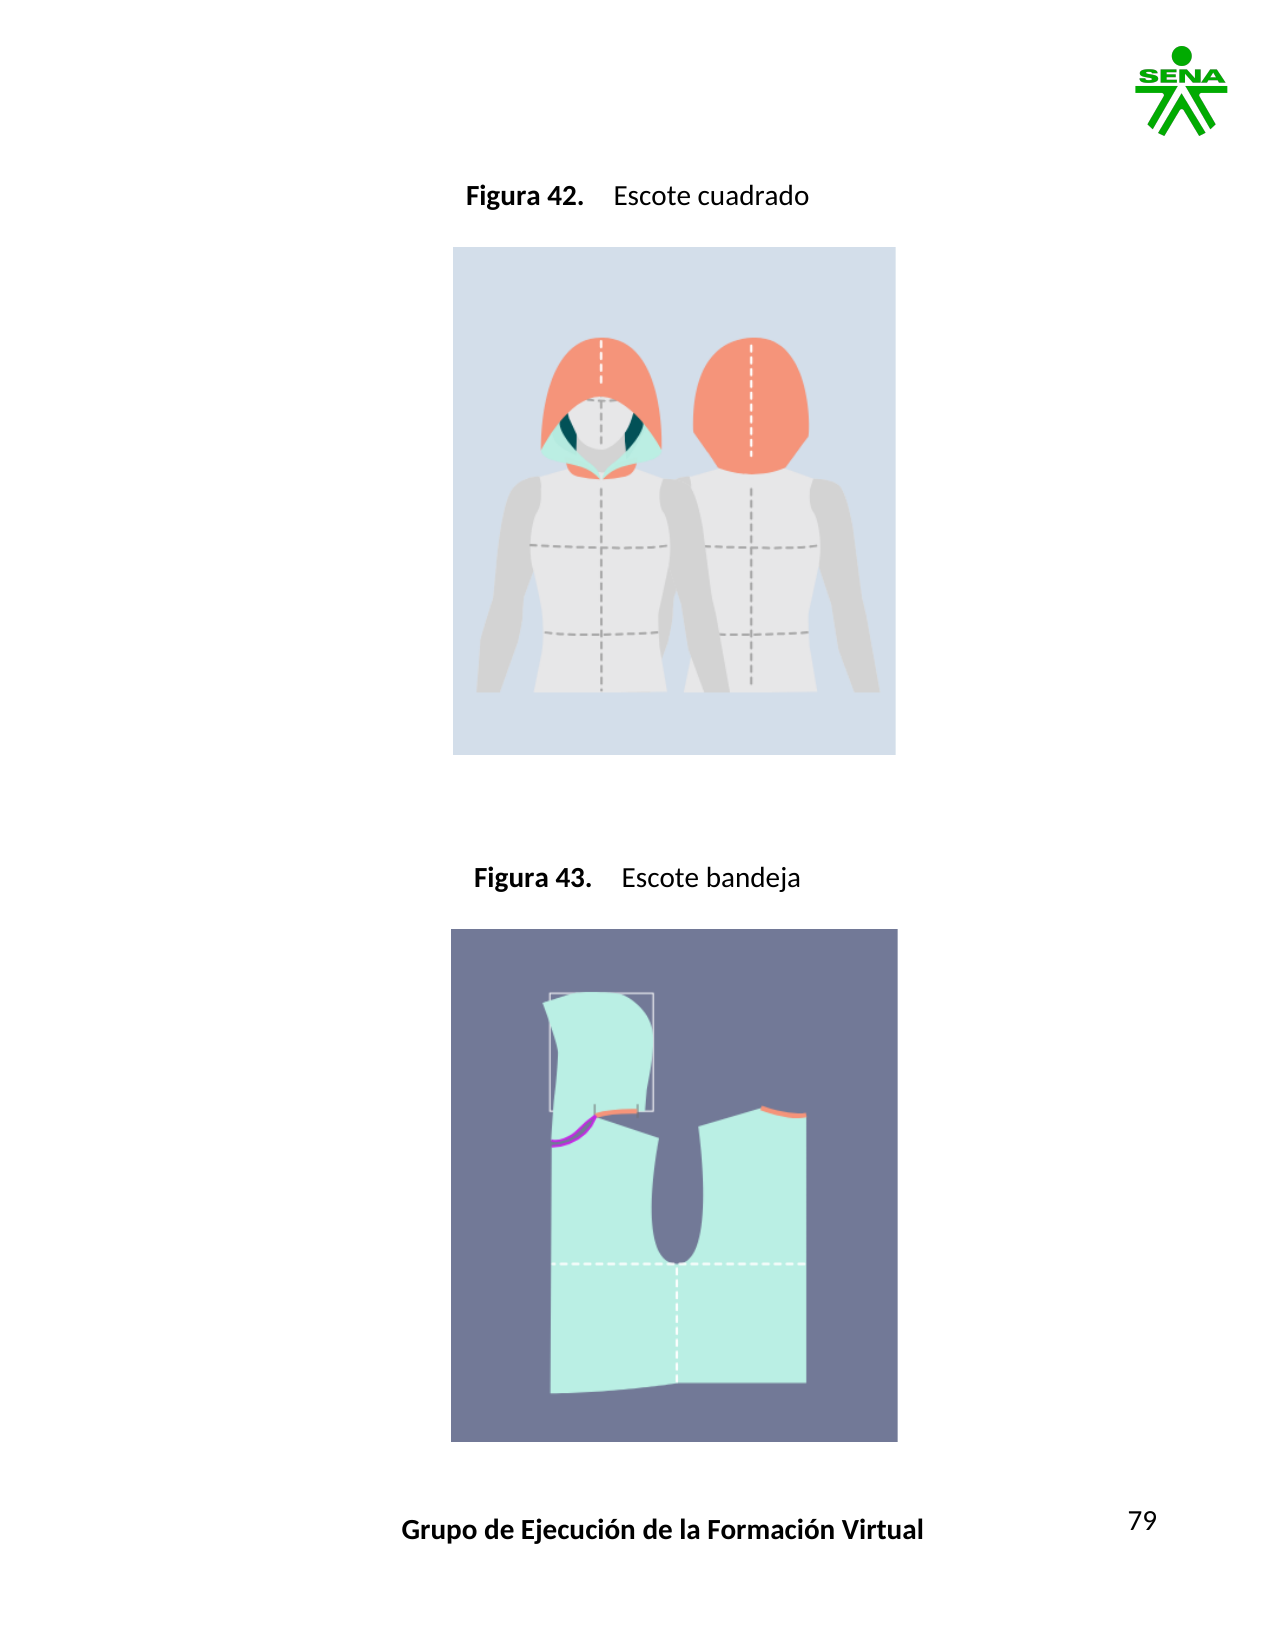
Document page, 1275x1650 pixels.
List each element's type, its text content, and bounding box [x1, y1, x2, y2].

picture [451, 929, 898, 1442]
picture [1135, 46, 1228, 136]
picture [453, 247, 896, 755]
text Escote bandeja [118, 859, 1157, 895]
text Escote cuadrado [118, 177, 1157, 213]
